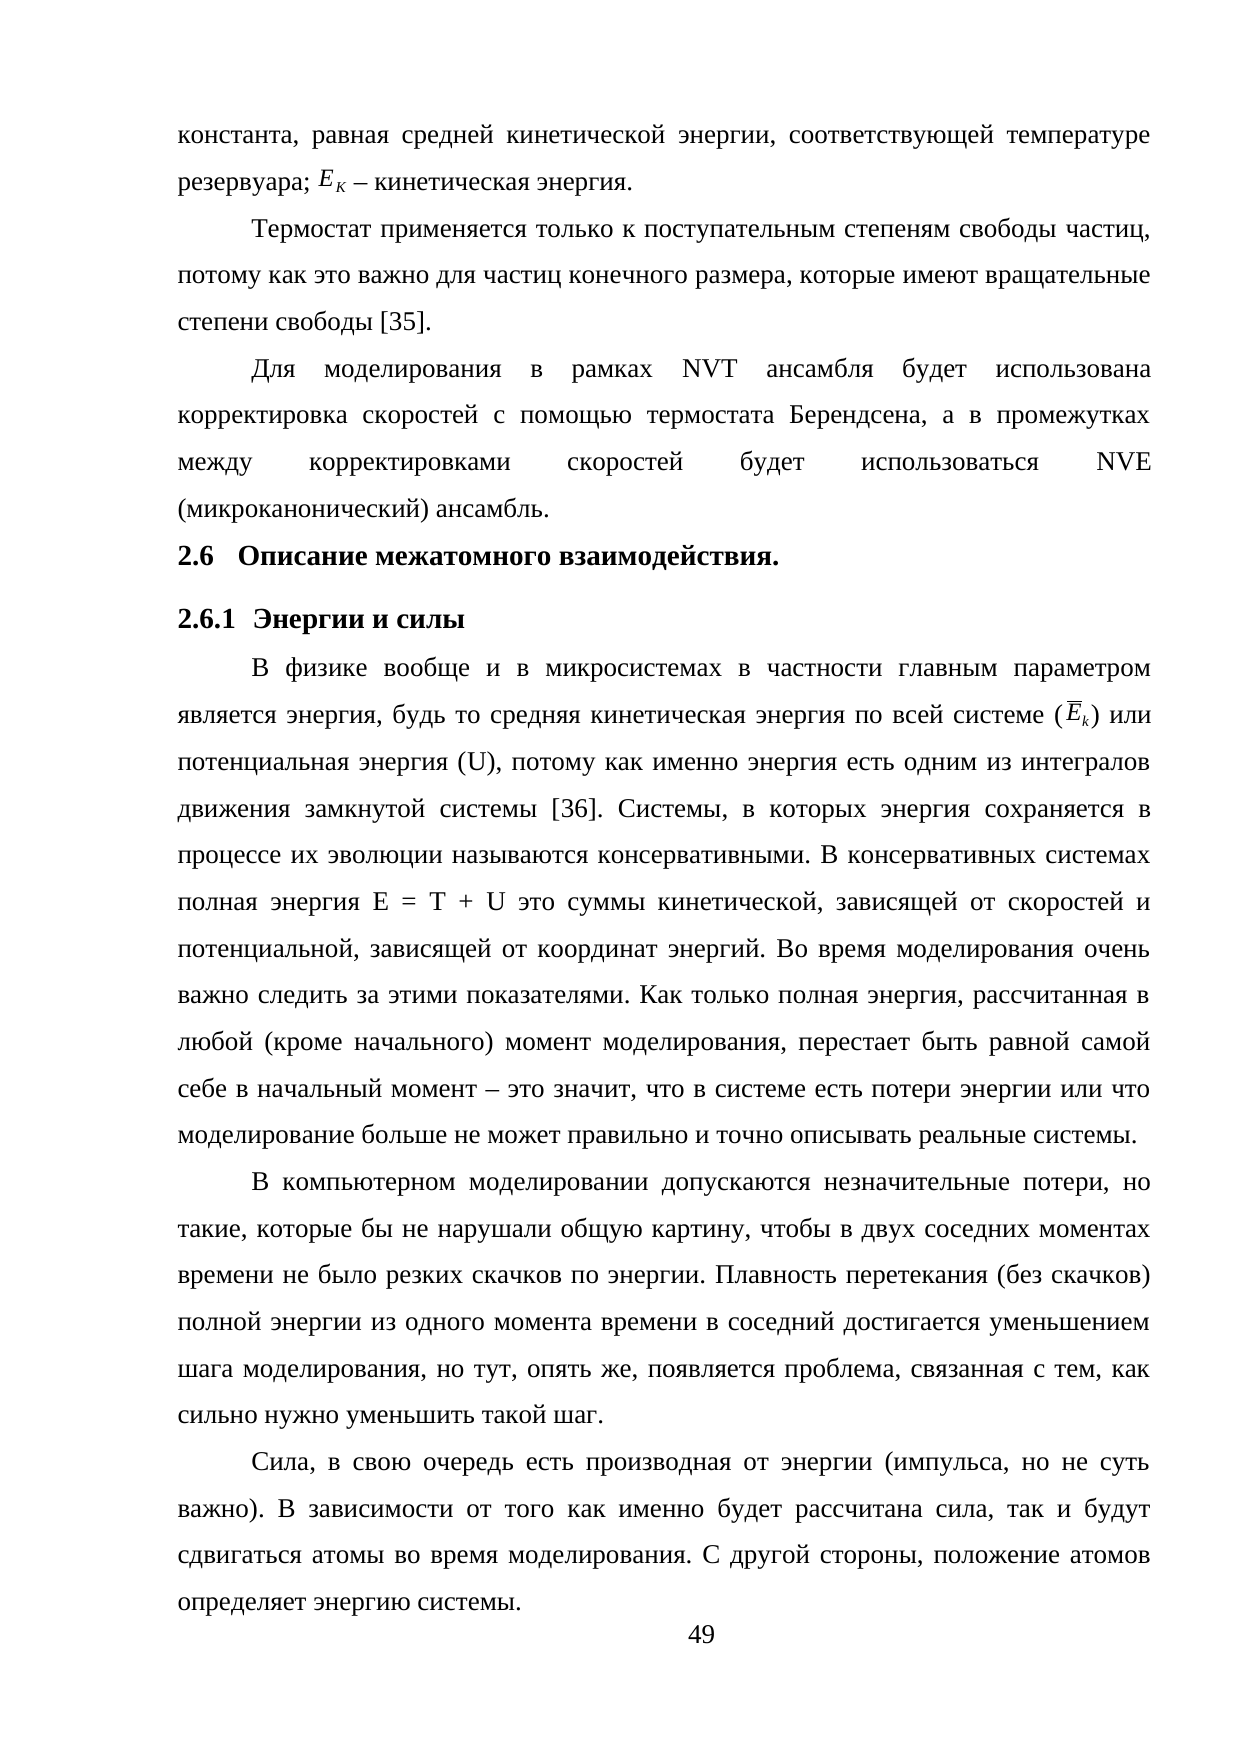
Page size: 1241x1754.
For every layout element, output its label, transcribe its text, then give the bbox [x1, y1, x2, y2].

text Сила, в свою очередь есть производная от энергии (импульса, но не суть важно). В зависимости от того как именно будет рассчитана сила, так и будут сдвигаться атомы во время моделирования. С другой стороны, положение атомов определяет энергию системы. [177, 1445, 1152, 1616]
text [177, 118, 1152, 196]
subtitle Описание межатомного взаимодействия. [177, 538, 1152, 572]
text Термостат применяется только к поступательным степеням свободы частиц, потому как это важно для частиц конечного размера, которые имеют вращательные степени свободы [35]. [177, 212, 1152, 336]
subtitle Энергии и силы [177, 601, 1152, 635]
text В физике вообще и в микросистемах в частности главным параметром является энергия, будь то средняя кинетическая энергия по всей системе () или потенциальная энергия (U), потому как именно энергия есть одним из интегралов движения замкнутой системы [36]. Системы, в которых энергия сохраняется в процессе их эволюции называются консервативными. В консервативных системах полная энергия E = T + U это суммы кинетической, зависящей от скоростей и потенциальной, зависящей от координат энергий. Во время моделирования очень важно следить за этими показателями. Как только полная энергия, рассчитанная в любой (кроме начального) момент моделирования, перестает быть равной самой себе в начальный момент – это значит, что в системе есть потери энергии или что моделирование больше не может правильно и точно описывать реальные системы. [177, 651, 1152, 1149]
text В компьютерном моделировании допускаются незначительные потери, но такие, которые бы не нарушали общую картину, чтобы в двух соседних моментах времени не было резких скачков по энергии. Плавность перетекания (без скачков) полной энергии из одного момента времени в соседний достигается уменьшением шага моделирования, но тут, опять же, появляется проблема, связанная с тем, как сильно нужно уменьшить такой шаг. [177, 1165, 1152, 1429]
text Для моделирования в рамках NVT ансамбля будет использована корректировка скоростей с помощью термостата Берендсена, а в промежутках между корректировками скоростей будет использоваться NVE (микроканонический) ансамбль. [177, 352, 1152, 523]
